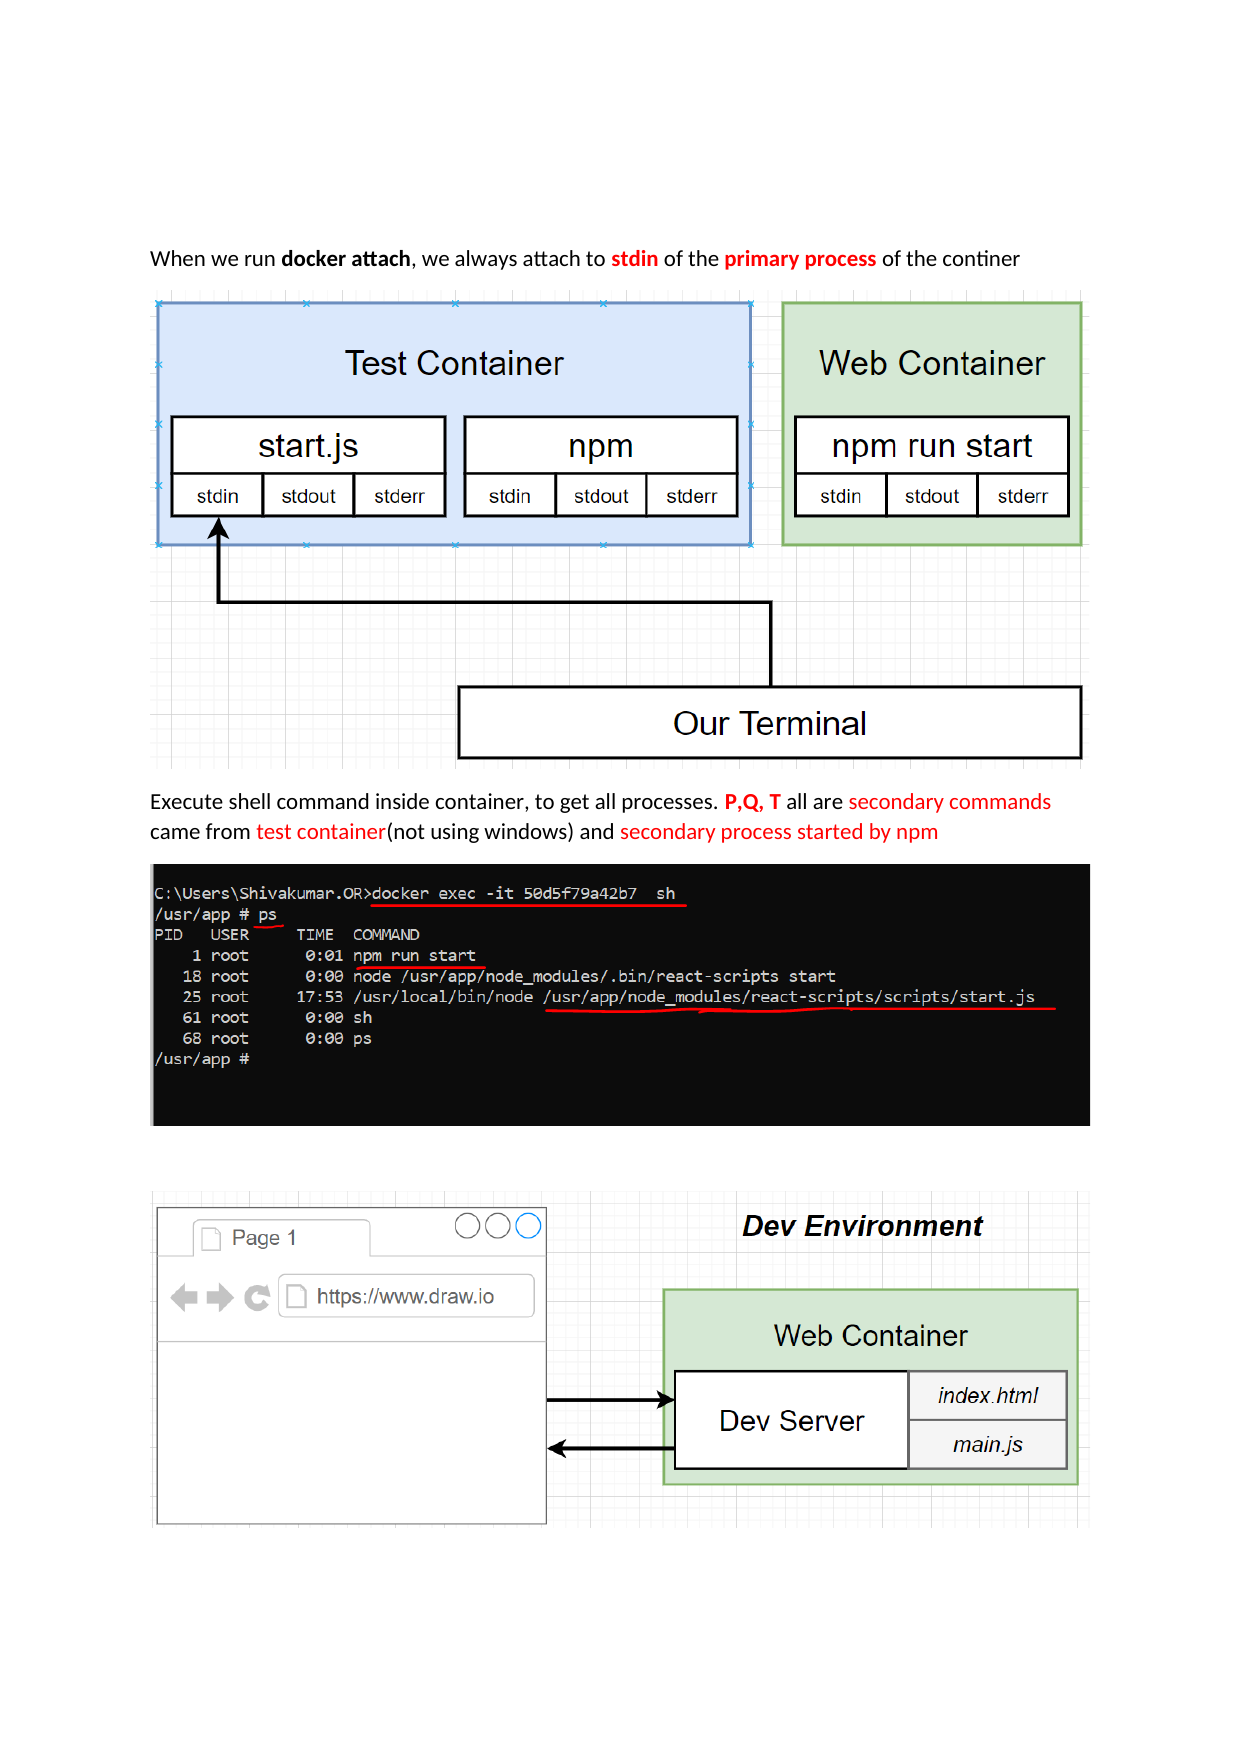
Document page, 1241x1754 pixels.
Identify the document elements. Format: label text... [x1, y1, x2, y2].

text When we run docker attach, we always attach to stdin of the primary process of the continer [150, 244, 1090, 272]
text Execute shell command inside container, to get all processes. P,Q, T all are secondary commands came from test container(not using windows) and secondary process started by npm [150, 787, 1090, 845]
picture [150, 864, 1091, 1126]
picture [150, 1191, 1091, 1528]
picture [150, 290, 1090, 769]
